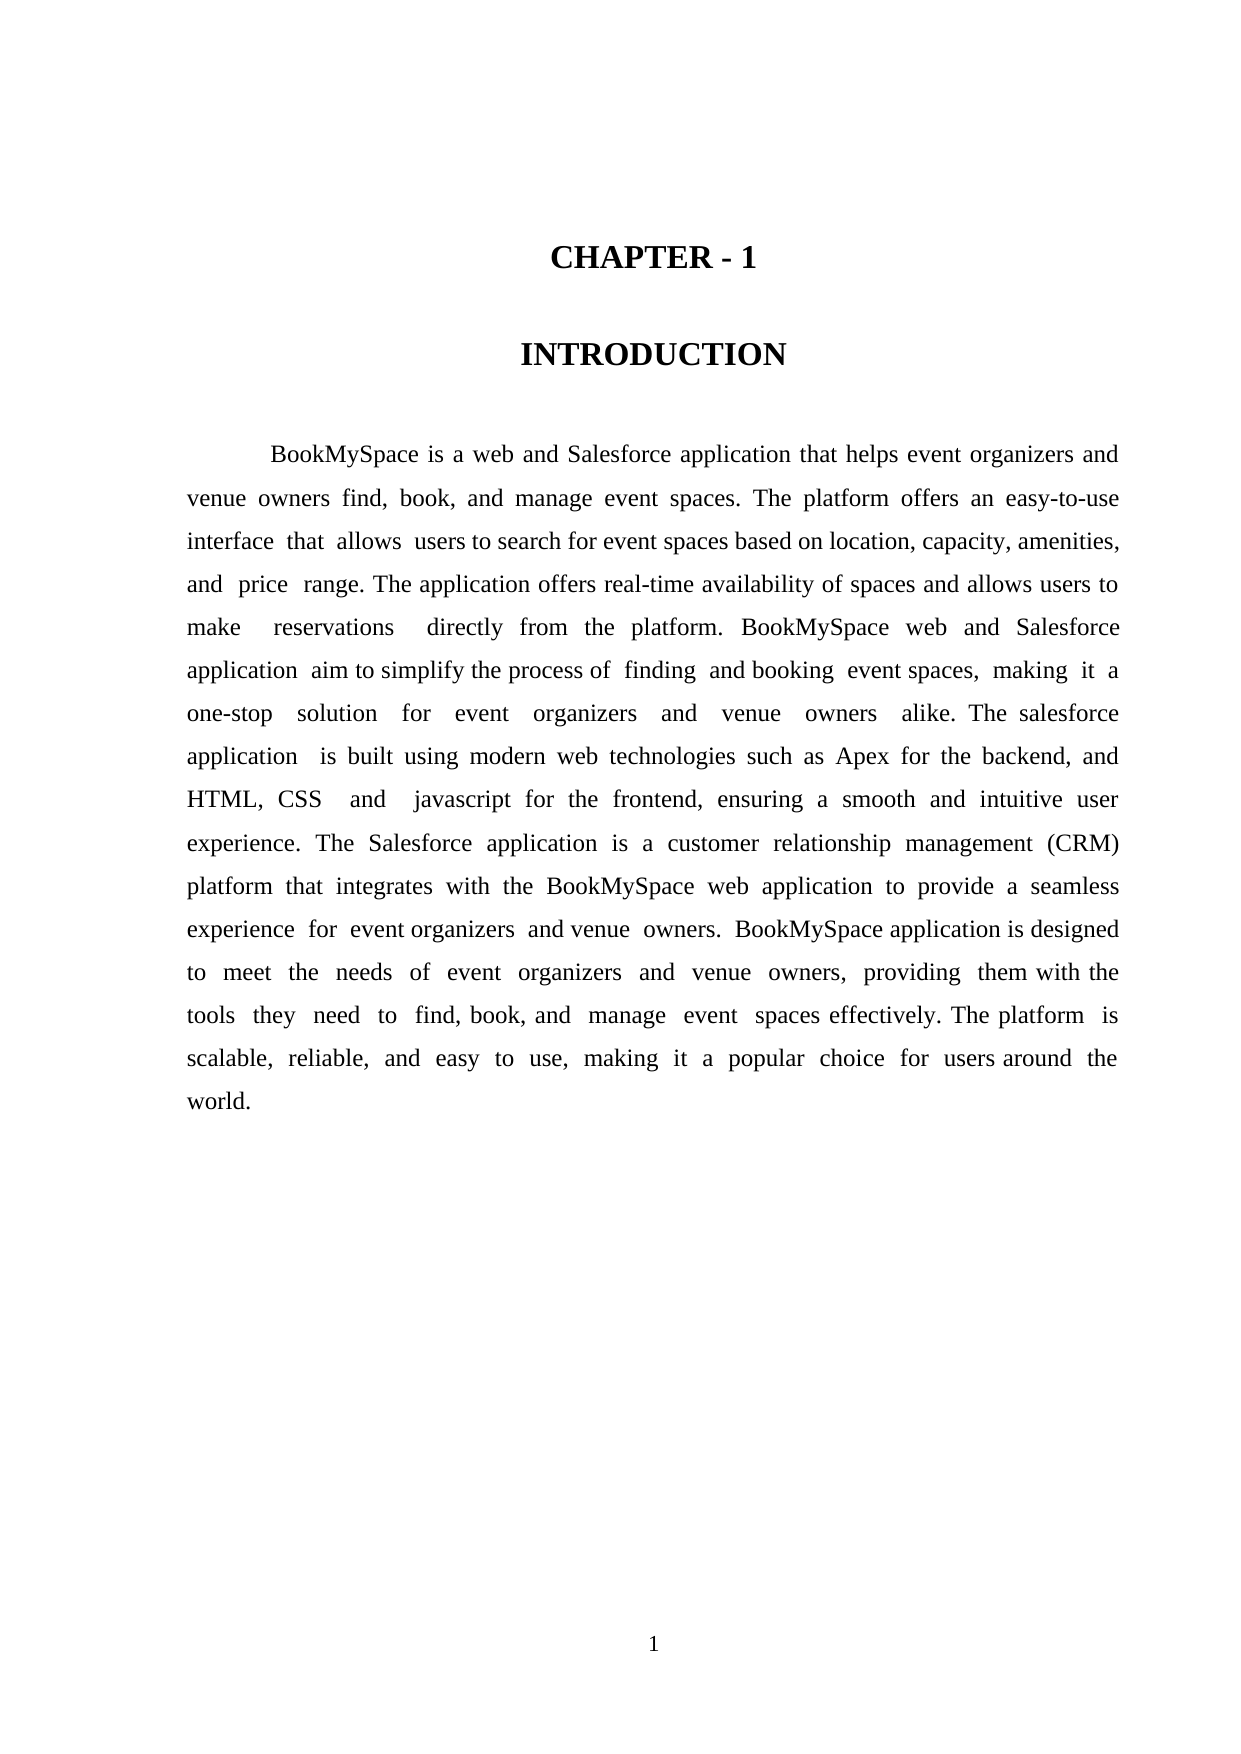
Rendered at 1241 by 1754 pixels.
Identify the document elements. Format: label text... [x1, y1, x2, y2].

text INTRODUCTION [187, 334, 1120, 372]
text CHAPTER - 1 [187, 237, 1120, 276]
text BookMySpace is a web and Salesforce application that helps event organizers and venue owners find, book, and manage event spaces. The platform offers an easy-to-use interface that allows users to search for event spaces based on location, capacity, amenities, and price range. The application offers real-time availability of spaces and allows users to make reservations directly from the platform. BookMySpace web and Salesforce application aim to simplify the process of finding and booking event spaces, making it a one-stop solution for event organizers and venue owners alike. The salesforce application is built using modern web technologies such as Apex for the backend, and HTML, CSS and javascript for the frontend, ensuring a smooth and intuitive user experience. The Salesforce application is a customer relationship management (CRM) platform that integrates with the BookMySpace web application to provide a seamless experience for event organizers and venue owners. BookMySpace application is designed to meet the needs of event organizers and venue owners, providing them with the tools they need to find, book, and manage event spaces effectively. The platform is scalable, reliable, and easy to use, making it a popular choice for users around the world. [187, 439, 1120, 1115]
